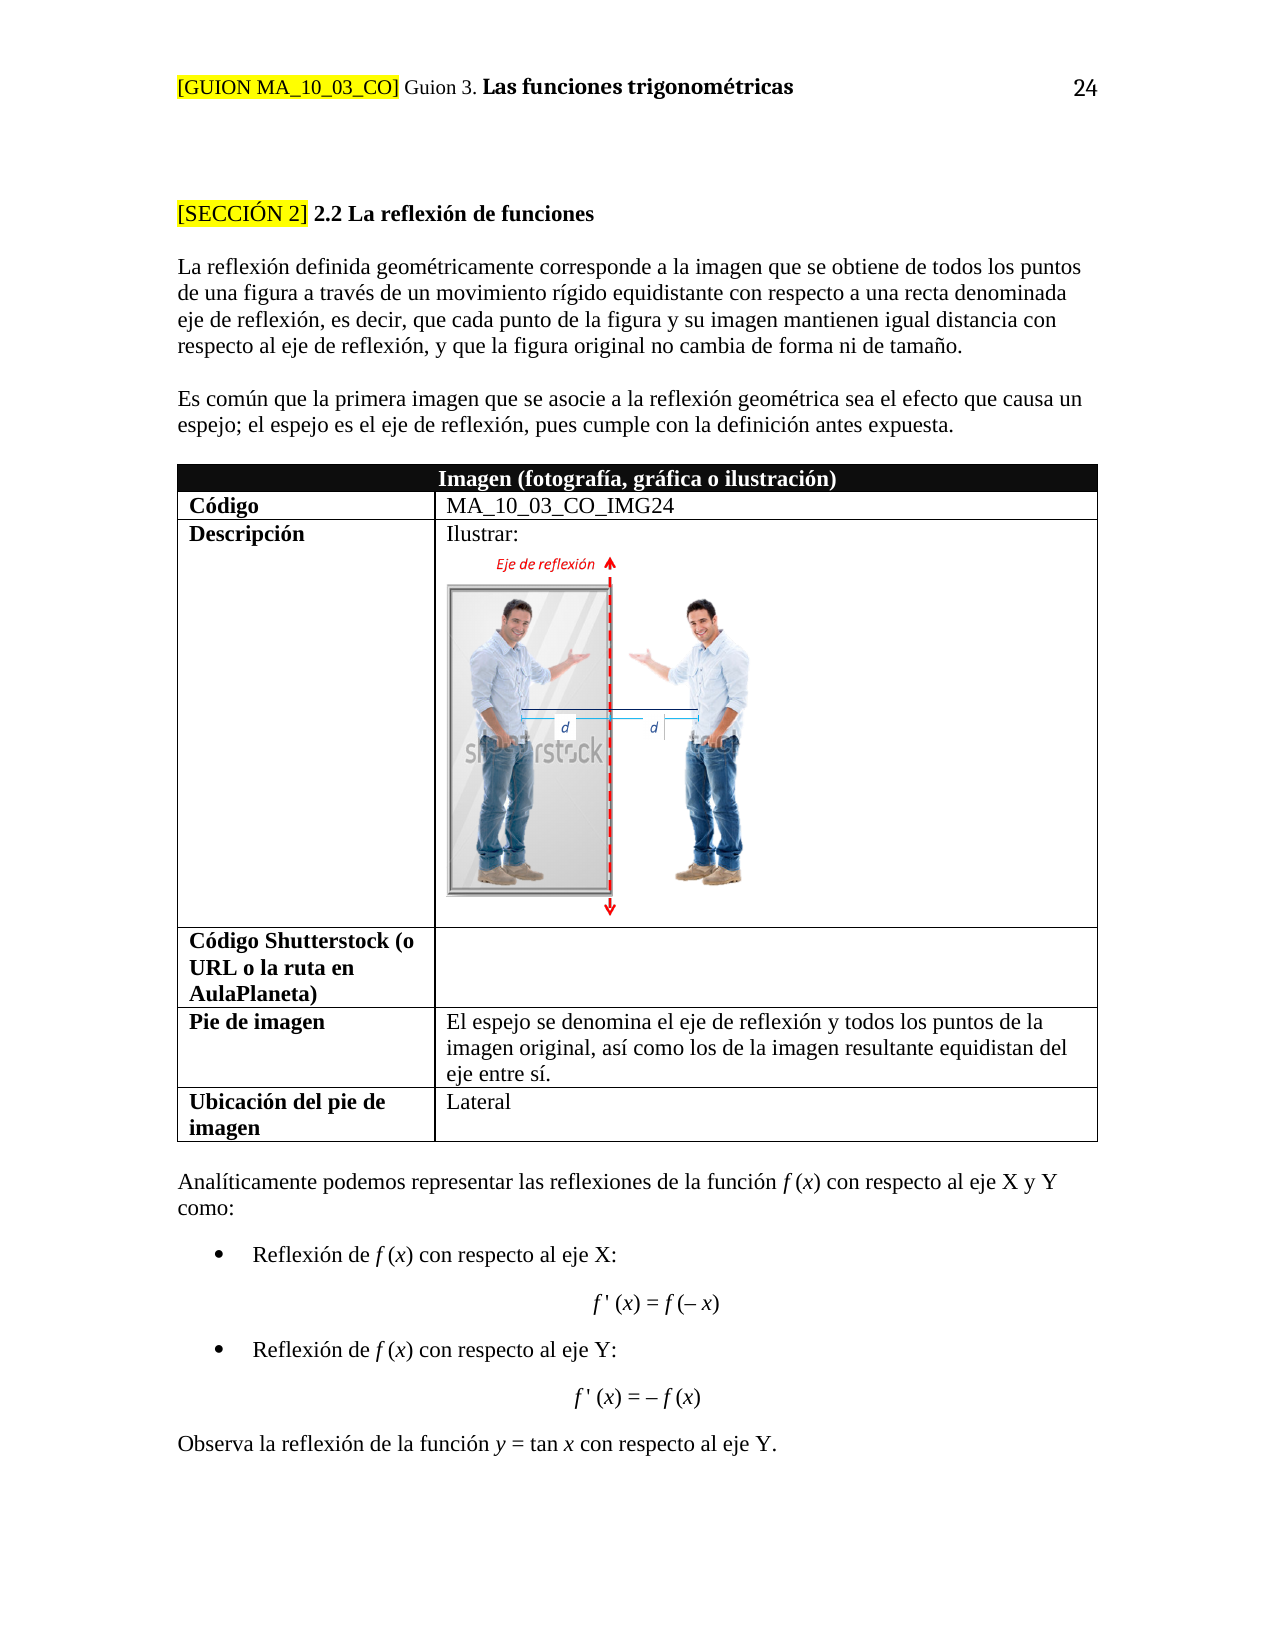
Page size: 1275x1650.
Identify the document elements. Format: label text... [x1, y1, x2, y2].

text Analíticamente podemos representar las reflexiones de la función f (x) con respecto al eje X y Y como: [177, 1168, 1098, 1221]
table_cell Lateral [436, 1088, 1097, 1141]
table_cell Descripción [178, 520, 434, 927]
text La reflexión definida geométricamente corresponde a la imagen que se obtiene de todos los puntos de una figura a través de un movimiento rígido equidistante con respecto a una recta denominada eje de reflexión, es decir, que cada punto de la figura y su imagen mantienen igual distancia con respecto al eje de reflexión, y que la figura original no cambia de forma ni de tamaño. [177, 253, 1098, 358]
text Observa la reflexión de la función y = tan x con respecto al eje Y. [177, 1430, 1098, 1457]
table_cell Ilustrar: [436, 520, 1097, 927]
table_cell [436, 928, 1097, 1007]
table_cell El espejo se denomina el eje de reflexión y todos los puntos de la imagen original, así como los de la imagen resultante equidistan del eje entre sí. [436, 1008, 1097, 1087]
table_cell Código [178, 492, 434, 519]
text Es común que la primera imagen que se asocie a la reflexión geométrica sea el efecto que causa un espejo; el espejo es el eje de reflexión, pues cumple con la definición antes expuesta. [177, 385, 1098, 437]
text f ' (x) = f (– x) [215, 1289, 1098, 1315]
table_header Imagen (fotografía, gráfica o ilustración) [178, 465, 1097, 491]
list Reflexión de f (x) con respecto al eje X: [215, 1241, 1098, 1268]
picture [446, 546, 753, 927]
text [SECCIÓN 2] 2.2 La reflexión de funciones [308, 200, 1098, 227]
list Reflexión de f (x) con respecto al eje Y: [215, 1336, 1098, 1362]
table_cell Pie de imagen [178, 1008, 434, 1087]
table_cell MA_10_03_CO_IMG24 [436, 492, 1097, 519]
table_cell Ubicación del pie de imagen [178, 1088, 434, 1141]
text f ' (x) = – f (x) [177, 1383, 1098, 1409]
table_cell Código Shutterstock (o URL o la ruta en AulaPlaneta) [178, 928, 434, 1007]
